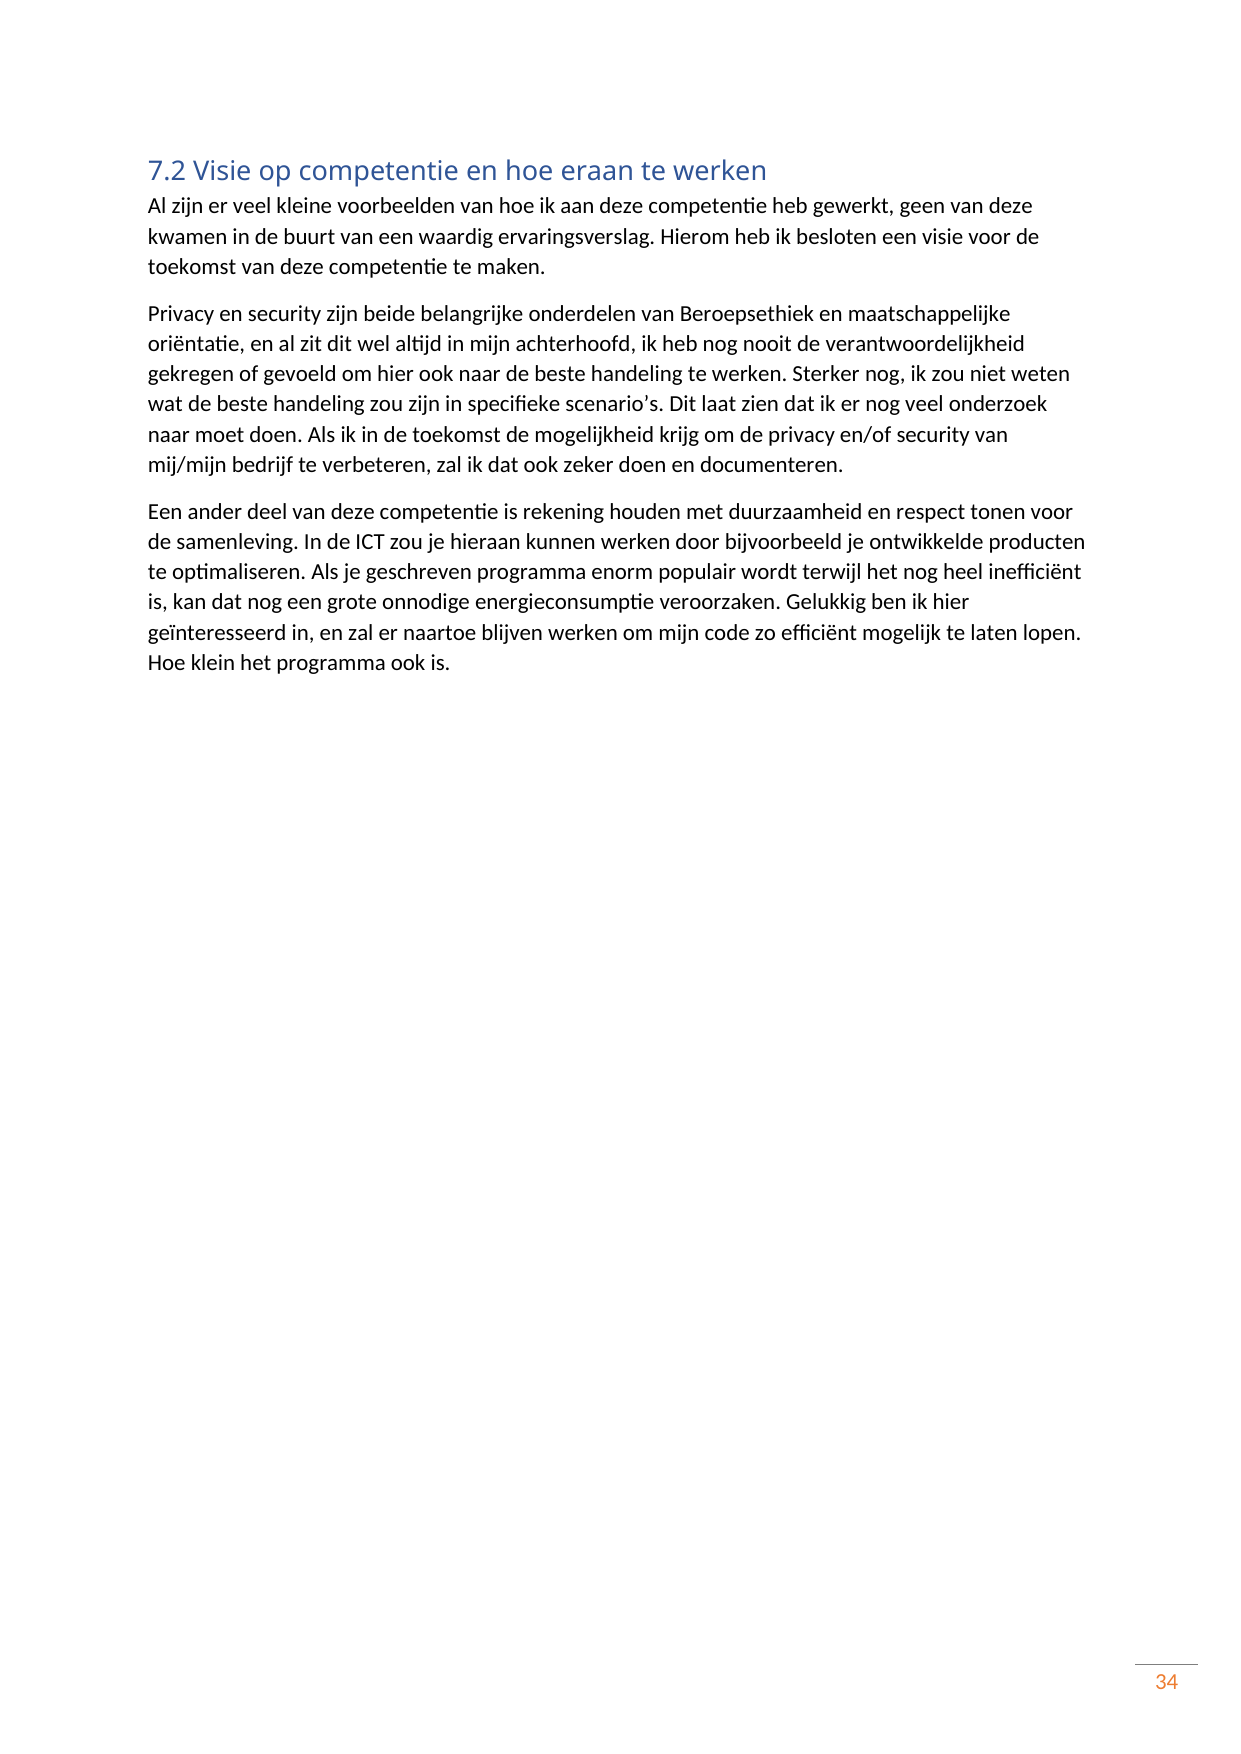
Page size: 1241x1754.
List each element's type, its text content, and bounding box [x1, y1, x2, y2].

text Privacy en security zijn beide belangrijke onderdelen van Beroepsethiek en maatschappelijke oriëntatie, en al zit dit wel altijd in mijn achterhoofd, ik heb nog nooit de verantwoordelijkheid gekregen of gevoeld om hier ook naar de beste handeling te werken. Sterker nog, ik zou niet weten wat de beste handeling zou zijn in specifieke scenario’s. Dit laat zien dat ik er nog veel onderzoek naar moet doen. Als ik in de toekomst de mogelijkheid krijg om de privacy en/of security van mij/mijn bedrijf te verbeteren, zal ik dat ook zeker doen en documenteren. [148, 299, 1093, 478]
text Al zijn er veel kleine voorbeelden van hoe ik aan deze competentie heb gewerkt, geen van deze kwamen in de buurt van een waardig ervaringsverslag. Hierom heb ik besloten een visie voor de toekomst van deze competentie te maken. [148, 192, 1093, 280]
subtitle 7.2 Visie op competentie en hoe eraan te werken [148, 152, 1093, 189]
text Een ander deel van deze competentie is rekening houden met duurzaamheid en respect tonen voor de samenleving. In de ICT zou je hieraan kunnen werken door bijvoorbeeld je ontwikkelde producten te optimaliseren. Als je geschreven programma enorm populair wordt terwijl het nog heel inefficiënt is, kan dat nog een grote onnodige energieconsumptie veroorzaken. Gelukkig ben ik hier geïnteresseerd in, en zal er naartoe blijven werken om mijn code zo efficiënt mogelijk te laten lopen. Hoe klein het programma ook is. [148, 497, 1093, 676]
